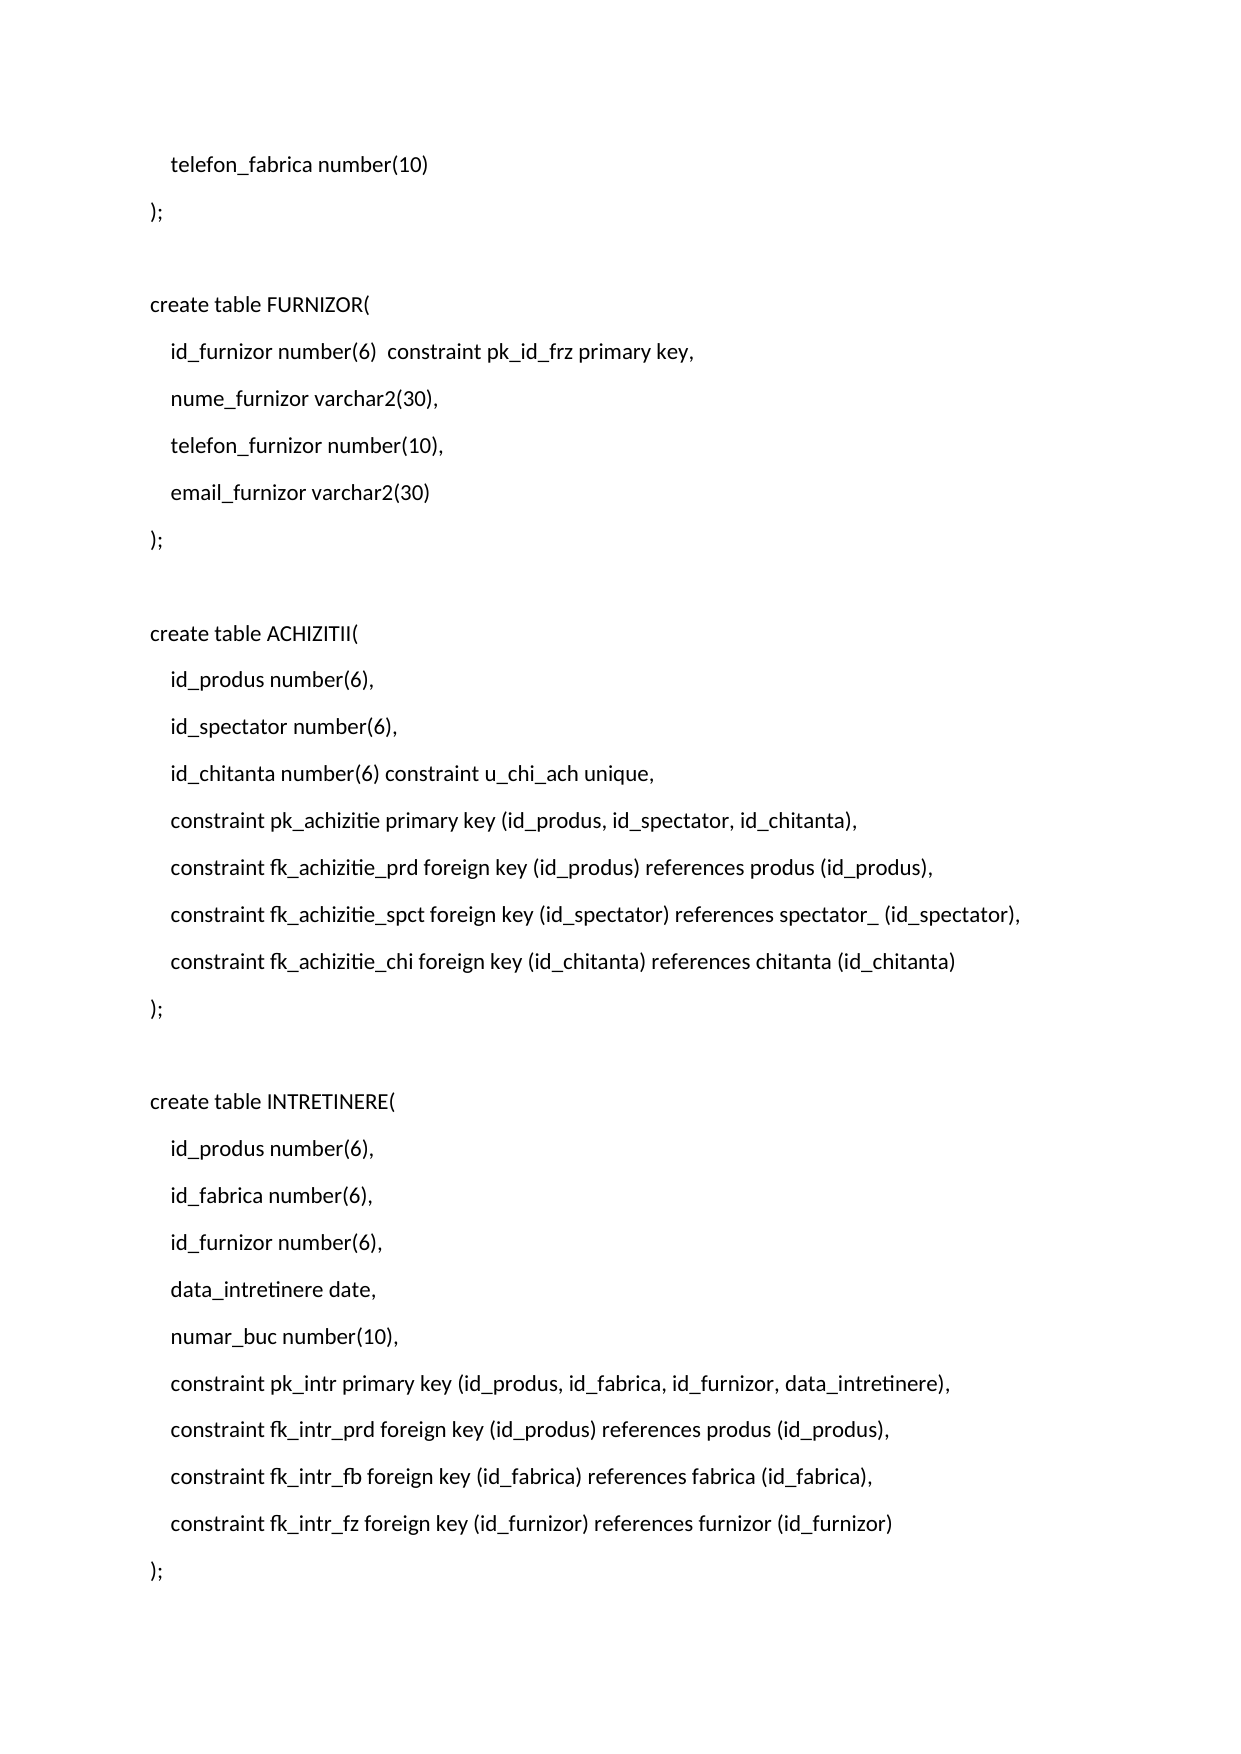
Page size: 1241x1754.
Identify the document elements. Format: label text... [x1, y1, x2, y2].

text id_fabrica number(6), [150, 1181, 1090, 1209]
text ); [150, 1556, 1090, 1584]
text constraint pk_achizitie primary key (id_produs, id_spectator, id_chitanta), [150, 806, 1090, 834]
text ); [150, 197, 1090, 225]
text id_produs number(6), [150, 666, 1090, 694]
text nume_furnizor varchar2(30), [150, 384, 1090, 412]
text id_produs number(6), [150, 1134, 1090, 1162]
text create table INTRETINERE( [150, 1087, 1090, 1116]
text constraint fk_intr_fb foreign key (id_fabrica) references fabrica (id_fabrica), [150, 1462, 1090, 1491]
text constraint fk_intr_prd foreign key (id_produs) references produs (id_produs), [150, 1416, 1090, 1444]
text constraint fk_intr_fz foreign key (id_furnizor) references furnizor (id_furnizor) [150, 1509, 1090, 1537]
text id_spectator number(6), [150, 712, 1090, 741]
text constraint pk_intr primary key (id_produs, id_fabrica, id_furnizor, data_intretinere), [150, 1369, 1090, 1397]
text id_furnizor number(6), [150, 1228, 1090, 1256]
text email_furnizor varchar2(30) [150, 478, 1090, 506]
text id_chitanta number(6) constraint u_chi_ach unique, [150, 759, 1090, 787]
text id_furnizor number(6) constraint pk_id_frz primary key, [150, 337, 1090, 366]
text data_intretinere date, [150, 1275, 1090, 1303]
text constraint fk_achizitie_chi foreign key (id_chitanta) references chitanta (id_chitanta) [150, 947, 1090, 975]
text constraint fk_achizitie_prd foreign key (id_produs) references produs (id_produs), [150, 853, 1090, 881]
text create table FURNIZOR( [150, 291, 1090, 319]
text constraint fk_achizitie_spct foreign key (id_spectator) references spectator_ (id_spectator), [150, 900, 1090, 928]
text telefon_fabrica number(10) [150, 150, 1090, 178]
text create table ACHIZITII( [150, 619, 1090, 647]
text ); [150, 994, 1090, 1022]
text ); [150, 525, 1090, 553]
text telefon_furnizor number(10), [150, 431, 1090, 459]
text numar_buc number(10), [150, 1322, 1090, 1350]
